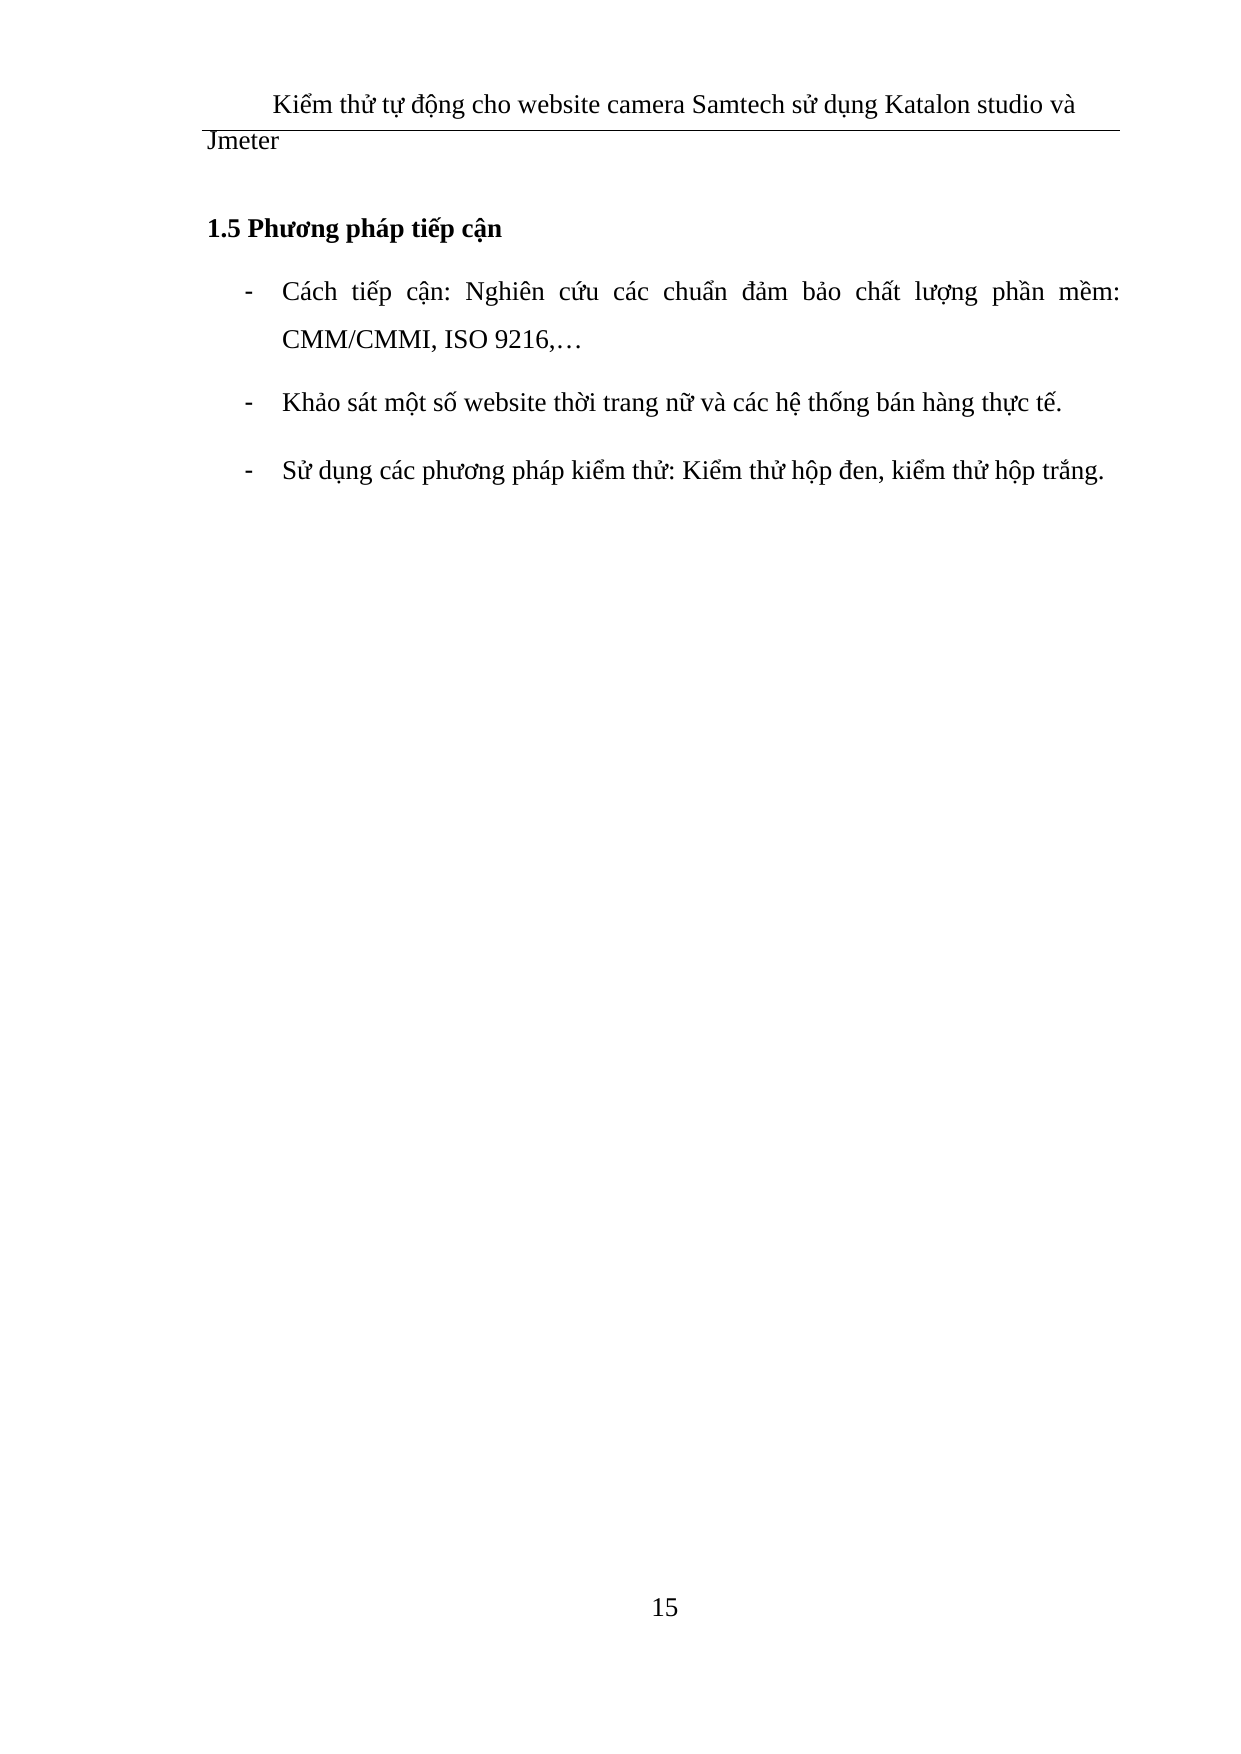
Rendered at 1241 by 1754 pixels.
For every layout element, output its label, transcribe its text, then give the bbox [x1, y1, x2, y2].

list Khảo sát một số website thời trang nữ và các hệ thống bán hàng thực tế. [244, 383, 1122, 419]
list Cách tiếp cận: Nghiên cứu các chuẩn đảm bảo chất lượng phần mềm: CMM/CMMI, ISO 9216,… [244, 271, 1122, 355]
text 1.5 Phương pháp tiếp cận [207, 212, 1122, 243]
list Sử dụng các phương pháp kiểm thử: Kiểm thử hộp đen, kiểm thử hộp trắng. [244, 451, 1122, 487]
